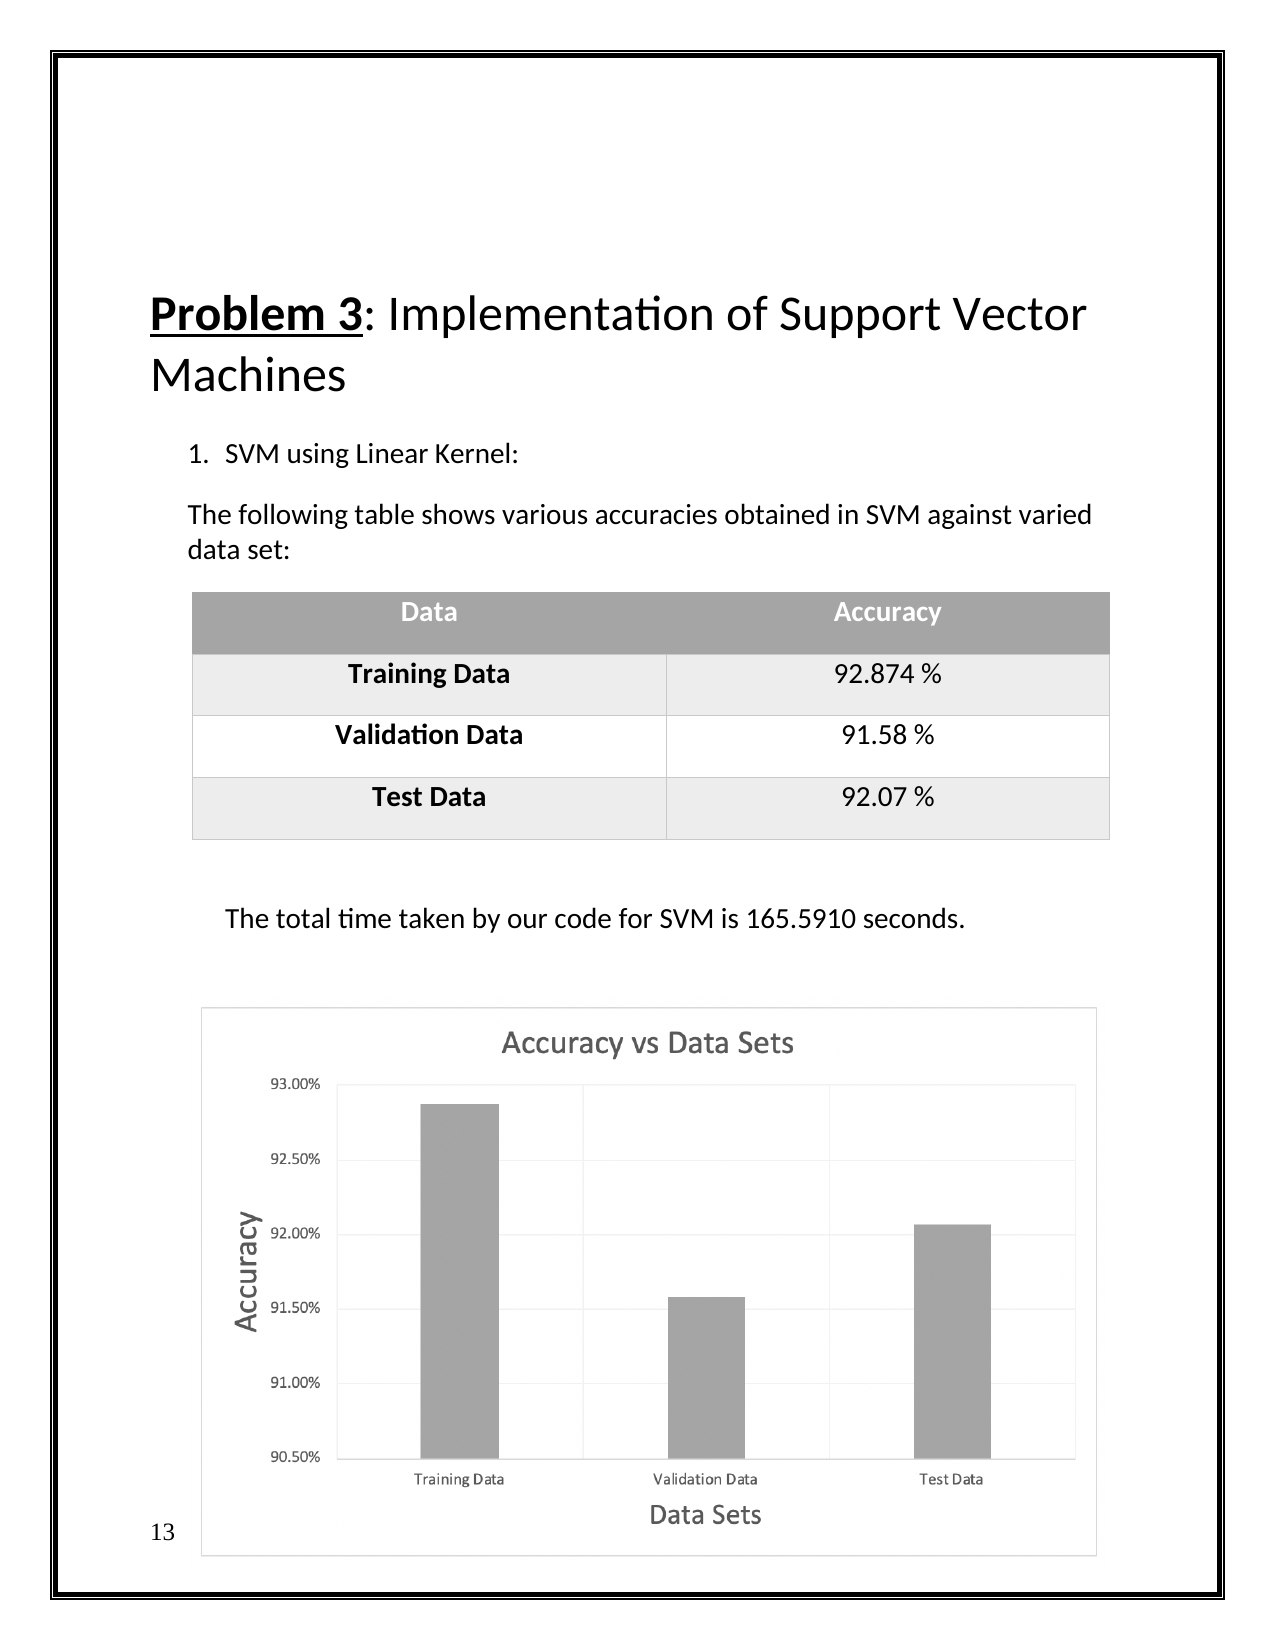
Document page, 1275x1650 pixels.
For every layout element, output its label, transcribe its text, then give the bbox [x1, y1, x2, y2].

table_cell 92.874 % [667, 655, 1109, 715]
text The following table shows various accuracies obtained in SVM against varied data set: [187, 496, 1125, 567]
table_cell Validation Data [193, 716, 666, 777]
table_header Data [193, 593, 666, 654]
table_cell Training Data [193, 655, 666, 715]
text Problem 3: Implementation of Support Vector Machines [150, 282, 1125, 404]
table_cell 91.58 % [667, 716, 1109, 777]
picture [188, 993, 1107, 1568]
text The total time taken by our code for SVM is 165.5910 seconds. [225, 900, 1125, 936]
table_cell Test Data [193, 778, 666, 839]
list SVM using Linear Kernel: [187, 435, 1125, 471]
table_cell 92.07 % [667, 778, 1109, 839]
table_header Accuracy [667, 593, 1109, 654]
